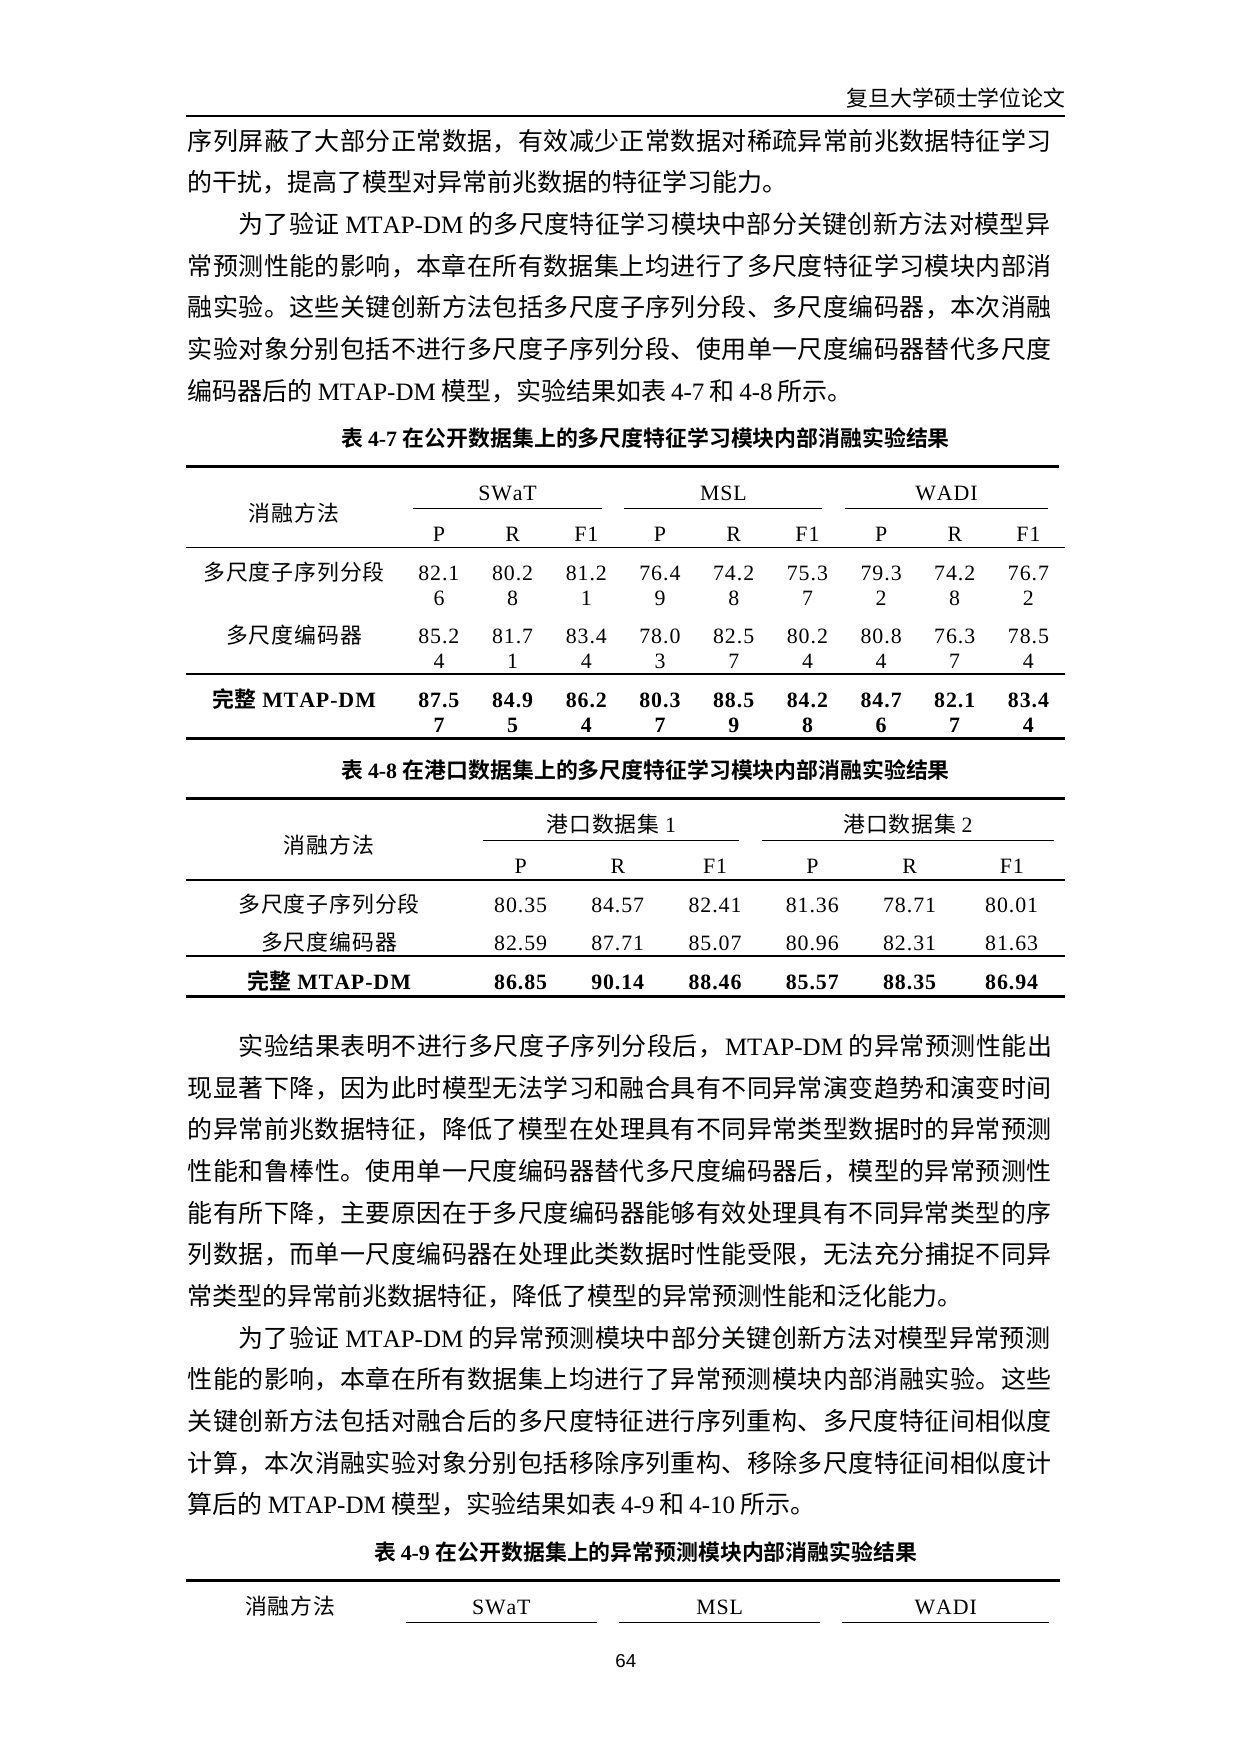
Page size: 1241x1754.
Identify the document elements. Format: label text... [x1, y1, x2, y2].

table_cell 完整MTAP-DM [186, 957, 472, 994]
table_cell 88.35 [861, 957, 958, 994]
table_cell 88.46 [666, 957, 763, 994]
table_header 消融方法 [186, 800, 472, 879]
table_header WADI [833, 468, 1059, 509]
table_cell 76.72 [991, 548, 1065, 611]
text 实验结果表明不进行多尺度子序列分段后，MTAP-DM的异常预测性能出现显著下降，因为此时模型无法学习和融合具有不同异常演变趋势和演变时间的异常前兆数据特征，降低了模型在处理具有不同异常类型数据时的异常预测性能和鲁棒性。使用单一尺度编码器替代多尺度编码器后，模型的异常预测性能有所下降，主要原因在于多尺度编码器能够有效处理具有不同异常类型的序列数据，而单一尺度编码器在处理此类数据时性能受限，无法充分捕捉不同异常类型的异常前兆数据特征，降低了模型的异常预测性能和泛化能力。 [188, 1022, 1053, 1314]
table_header MSL [613, 468, 833, 509]
table_cell 82.57 [697, 611, 770, 673]
table_cell 84.95 [476, 675, 549, 737]
table_cell 84.76 [844, 675, 918, 737]
text 表4-9 在公开数据集上的异常预测模块内部消融实验结果 [188, 1534, 1053, 1566]
table_cell 76.49 [623, 548, 697, 611]
table_cell R [569, 841, 666, 879]
table_cell 81.36 [764, 881, 861, 918]
table_cell 完整MTAP-DM [186, 675, 402, 737]
table_cell 82.31 [861, 918, 958, 955]
table_cell R [697, 509, 770, 547]
table_cell 84.57 [569, 881, 666, 918]
table_cell 87.57 [402, 675, 476, 737]
table_cell P [472, 841, 569, 879]
table_cell 82.16 [402, 548, 476, 611]
text 为了验证MTAP-DM的异常预测模块中部分关键创新方法对模型异常预测性能的影响，本章在所有数据集上均进行了异常预测模块内部消融实验。这些关键创新方法包括对融合后的多尺度特征进行序列重构、多尺度特征间相似度计算，本次消融实验对象分别包括移除序列重构、移除多尺度特征间相似度计算后的MTAP-DM模型，实验结果如表4-9和4-10所示。 [188, 1314, 1053, 1522]
table_header MSL [608, 1582, 831, 1623]
table_cell 80.96 [764, 918, 861, 955]
table_cell 多尺度编码器 [186, 611, 402, 673]
table_cell 87.71 [569, 918, 666, 955]
table_cell 81.71 [476, 611, 549, 673]
table_cell 多尺度子序列分段 [186, 881, 472, 918]
table_cell 86.24 [549, 675, 623, 737]
table_cell 78.54 [991, 611, 1065, 673]
table_cell 90.14 [569, 957, 666, 994]
table_header SWaT [394, 1582, 608, 1623]
table_header WADI [831, 1582, 1060, 1623]
table_cell 78.03 [623, 611, 697, 673]
table_cell 80.01 [958, 881, 1065, 918]
table_cell F1 [770, 509, 844, 547]
table_header 消融方法 [186, 468, 402, 547]
table_cell 88.59 [697, 675, 770, 737]
text 表4-7 在公开数据集上的多尺度特征学习模块内部消融实验结果 [188, 421, 1053, 452]
table_cell 74.28 [697, 548, 770, 611]
table_cell 76.37 [918, 611, 991, 673]
table_cell 84.28 [770, 675, 844, 737]
table_cell R [861, 841, 958, 879]
table_header 消融方法 [186, 1582, 394, 1623]
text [188, 117, 1053, 200]
table_cell 80.35 [472, 881, 569, 918]
table_cell 82.41 [666, 881, 763, 918]
table_cell 多尺度子序列分段 [186, 548, 402, 611]
table_header SWaT [402, 468, 613, 509]
table_cell 80.24 [770, 611, 844, 673]
table_cell F1 [549, 509, 623, 547]
table_cell P [844, 509, 918, 547]
table_cell R [476, 509, 549, 547]
table_cell 85.57 [764, 957, 861, 994]
table_cell 78.71 [861, 881, 958, 918]
table_cell 86.85 [472, 957, 569, 994]
table_cell 83.44 [549, 611, 623, 673]
table_cell 80.28 [476, 548, 549, 611]
table_cell 82.59 [472, 918, 569, 955]
text 表4-8 在港口数据集上的多尺度特征学习模块内部消融实验结果 [188, 753, 1053, 784]
table_cell R [918, 509, 991, 547]
table_cell 80.84 [844, 611, 918, 673]
table_cell P [623, 509, 697, 547]
table_cell 82.17 [918, 675, 991, 737]
table_cell 85.07 [666, 918, 763, 955]
table_cell 83.44 [991, 675, 1065, 737]
table_cell F1 [666, 841, 763, 879]
table_cell 86.94 [958, 957, 1065, 994]
table_cell 74.28 [918, 548, 991, 611]
table_cell 80.37 [623, 675, 697, 737]
table_header 港口数据集2 [750, 800, 1065, 841]
table_cell F1 [991, 509, 1065, 547]
table_cell 81.63 [958, 918, 1065, 955]
table_cell F1 [958, 841, 1065, 879]
text 为了验证MTAP-DM的多尺度特征学习模块中部分关键创新方法对模型异常预测性能的影响，本章在所有数据集上均进行了多尺度特征学习模块内部消融实验。这些关键创新方法包括多尺度子序列分段、多尺度编码器，本次消融实验对象分别包括不进行多尺度子序列分段、使用单一尺度编码器替代多尺度编码器后的MTAP-DM模型，实验结果如表4-7和4-8所示。 [188, 200, 1053, 408]
table_cell 85.24 [402, 611, 476, 673]
table_cell P [764, 841, 861, 879]
table_cell 75.37 [770, 548, 844, 611]
table_cell 多尺度编码器 [186, 918, 472, 955]
table_cell 79.32 [844, 548, 918, 611]
table_cell P [402, 509, 476, 547]
table_header 港口数据集1 [472, 800, 750, 841]
table_cell 81.21 [549, 548, 623, 611]
